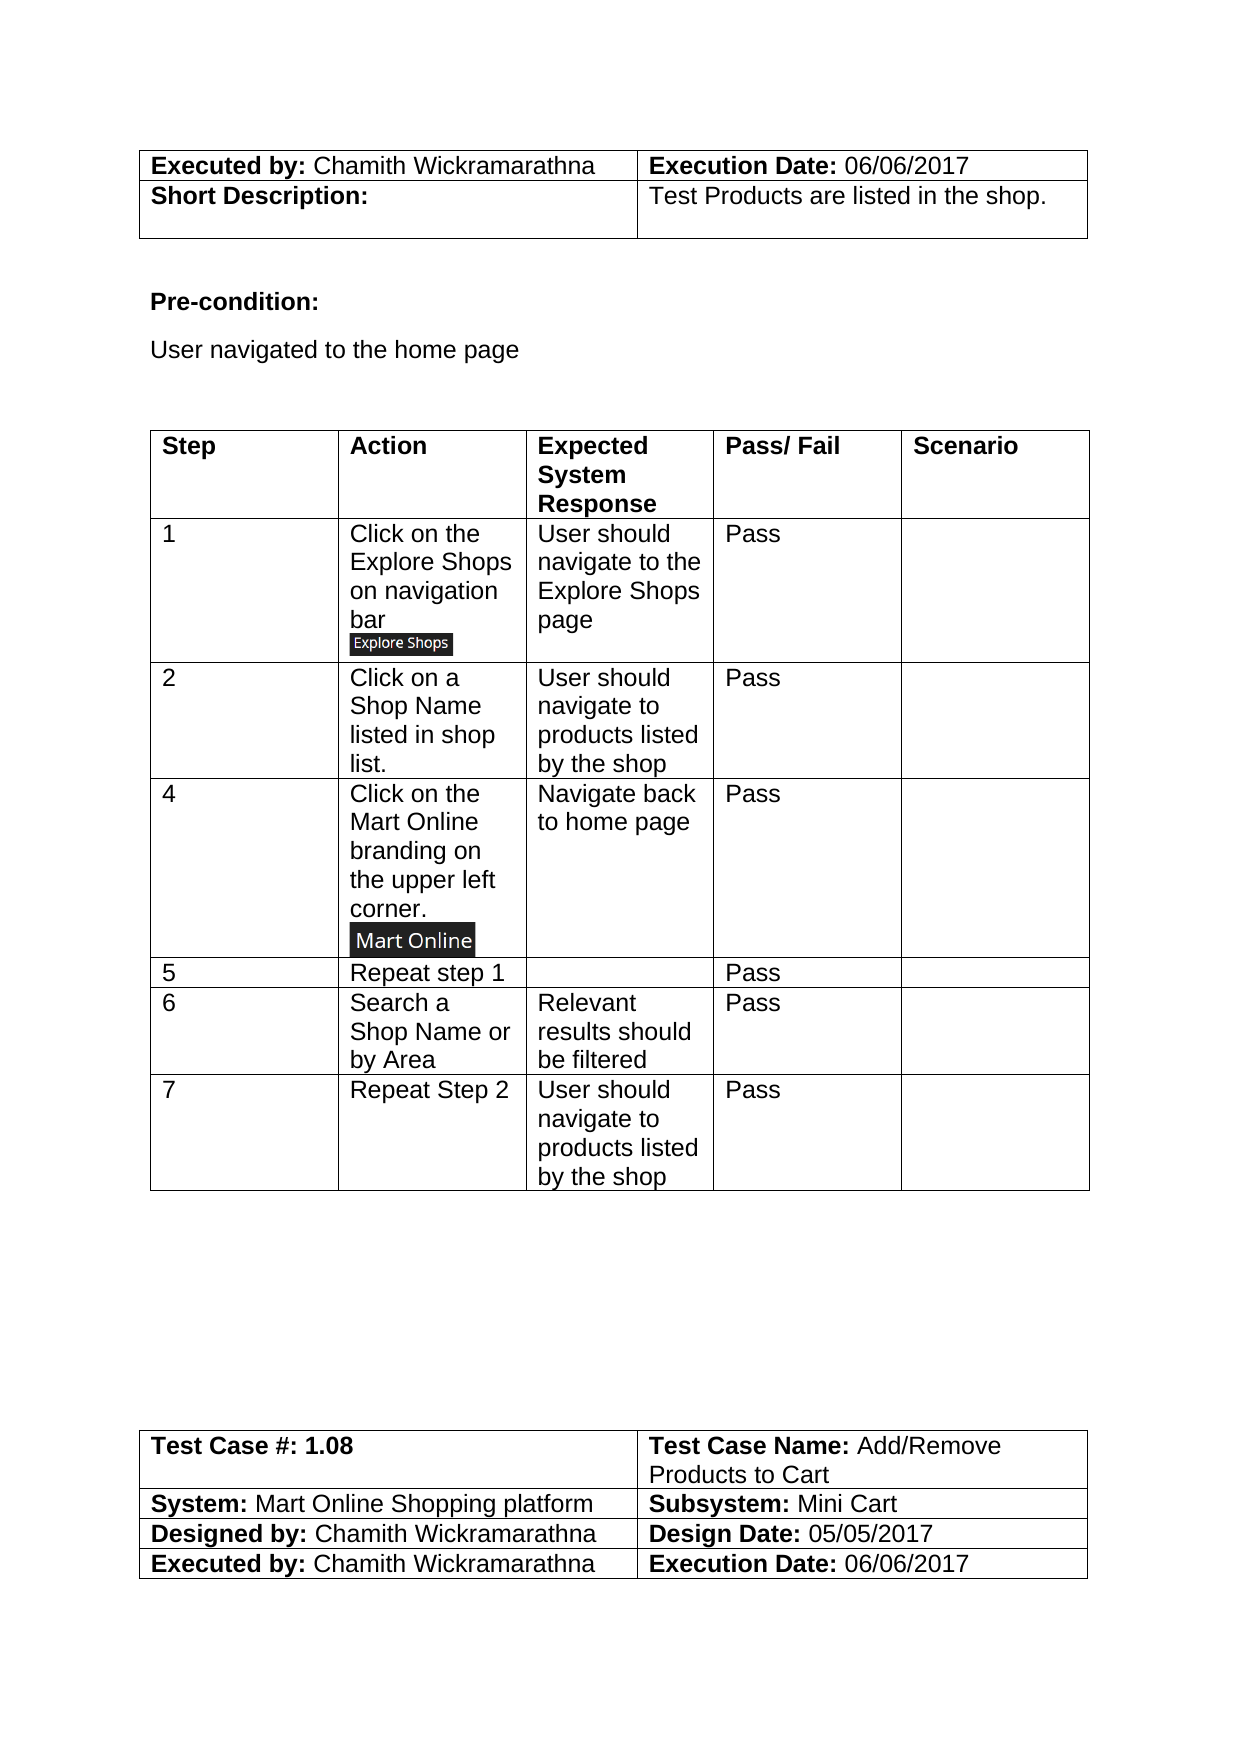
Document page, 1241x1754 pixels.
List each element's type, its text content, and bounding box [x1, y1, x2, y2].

table_cell [902, 958, 1089, 987]
table_cell [527, 958, 713, 987]
table_cell 6 [151, 988, 338, 1074]
table_cell System: Mart Online Shopping platform [140, 1489, 637, 1518]
text Pre-condition: [150, 287, 1090, 316]
table_cell User should navigate to products listed by the shop [527, 1075, 713, 1190]
table_cell 4 [151, 779, 338, 957]
table_cell Click on the Mart Online branding on the upper left corner. [339, 779, 526, 957]
table_cell 5 [151, 958, 338, 987]
table_cell Repeat Step 2 [339, 1075, 526, 1190]
table_cell Short Description: [140, 181, 637, 238]
table_header Test Case Name: Add/Remove Products to Cart [638, 1431, 1087, 1488]
table_header Step [151, 431, 338, 517]
table_cell Pass [714, 519, 901, 662]
table_cell Pass [714, 1075, 901, 1190]
table_cell Design Date: 05/05/2017 [638, 1519, 1087, 1548]
table_cell Executed by: Chamith Wickramarathna [140, 1549, 637, 1578]
table_header Pass/ Fail [714, 431, 901, 517]
table_cell Click on a Shop Name listed in shop list. [339, 663, 526, 778]
table_cell Pass [714, 988, 901, 1074]
table_cell Search a Shop Name or by Area [339, 988, 526, 1074]
table_cell Execution Date: 06/06/2017 [638, 151, 1087, 180]
table_cell [902, 988, 1089, 1074]
table_cell [902, 663, 1089, 778]
table_cell Executed by: Chamith Wickramarathna [140, 151, 637, 180]
table_cell 1 [151, 519, 338, 662]
table_cell 7 [151, 1075, 338, 1190]
table_cell [902, 1075, 1089, 1190]
table_cell Test Products are listed in the shop. [638, 181, 1087, 238]
table_cell Designed by: Chamith Wickramarathna [140, 1519, 637, 1548]
table_cell Pass [714, 663, 901, 778]
table_header Expected System Response [527, 431, 713, 517]
table_cell User should navigate to the Explore Shops page [527, 519, 713, 662]
table_cell Click on the Explore Shops on navigation bar [339, 519, 526, 662]
table_cell [902, 519, 1089, 662]
table_cell Execution Date: 06/06/2017 [638, 1549, 1087, 1578]
table_cell Pass [714, 958, 901, 987]
table_header Test Case #: 1.08 [140, 1431, 637, 1488]
table_cell Pass [714, 779, 901, 957]
table_header Scenario [902, 431, 1089, 517]
table_cell Repeat step 1 [339, 958, 526, 987]
table_cell Relevant results should be filtered [527, 988, 713, 1074]
table_cell Navigate back to home page [527, 779, 713, 957]
text User navigated to the home page [150, 335, 1090, 363]
table_cell Subsystem: Mini Cart [638, 1489, 1087, 1518]
table_cell User should navigate to products listed by the shop [527, 663, 713, 778]
table_header Action [339, 431, 526, 517]
table_cell 2 [151, 663, 338, 778]
table_cell [902, 779, 1089, 957]
